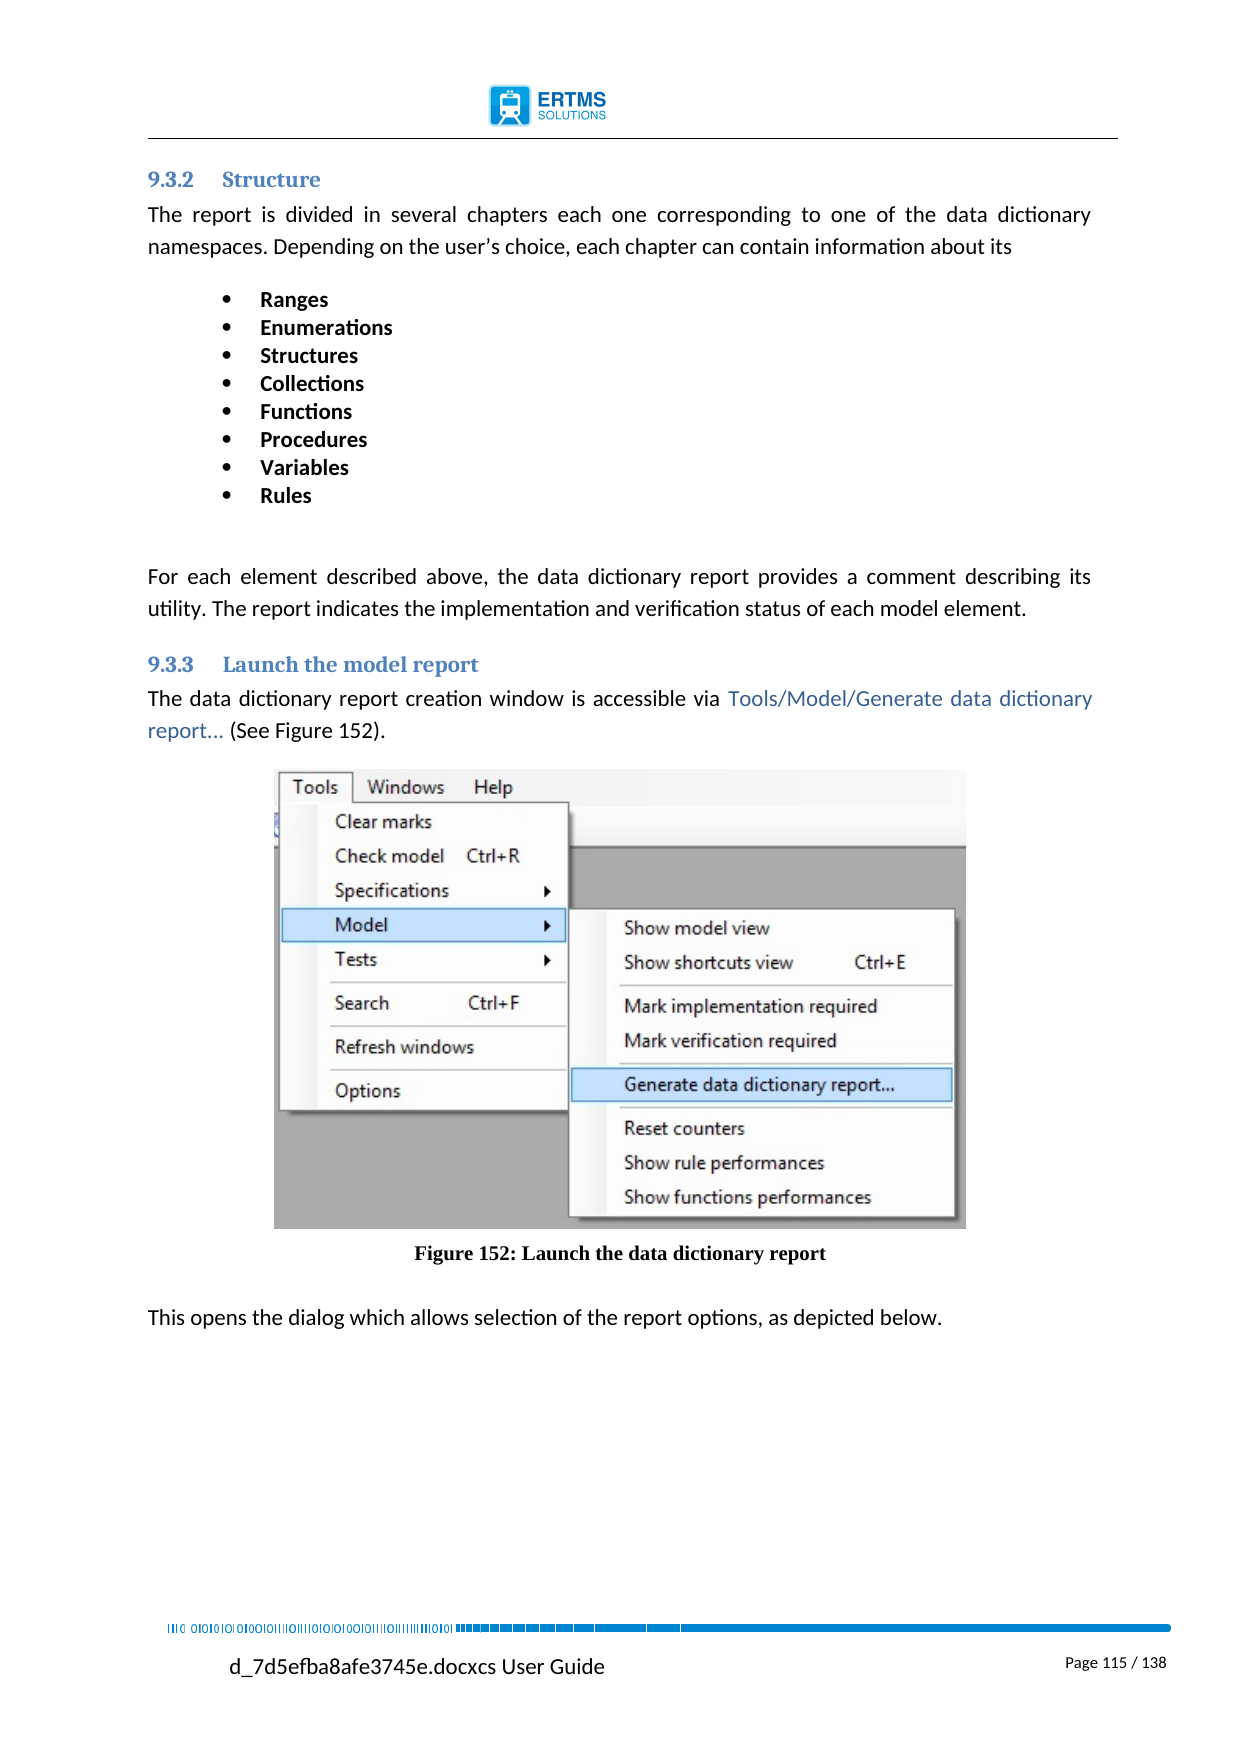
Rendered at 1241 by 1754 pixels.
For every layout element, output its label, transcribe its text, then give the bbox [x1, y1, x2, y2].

text The report is divided in several chapters each one corresponding to one of the data dictionary namespaces. Depending on the user’s choice, each chapter can contain information about its [148, 200, 1093, 260]
picture [274, 769, 967, 1229]
text For each element described above, the data dictionary report provides a comment describing its utility. The report indicates the implementation and verification status of each model element. [148, 562, 1093, 622]
list Rules [223, 481, 1093, 509]
list Variables [223, 453, 1093, 481]
subtitle Launch the model report [148, 651, 1093, 678]
list Functions [223, 397, 1093, 425]
picture [167, 1624, 1171, 1633]
list Enumerations [223, 313, 1093, 341]
picture [477, 73, 617, 138]
text This opens the dialog which allows selection of the report options, as depicted below. [148, 1303, 1093, 1331]
subtitle Structure [148, 167, 1093, 193]
list Ranges [223, 285, 1093, 313]
list Collections [223, 369, 1093, 397]
list Structures [223, 341, 1093, 369]
text Figure 152: Launch the data dictionary report [148, 1241, 1093, 1265]
text The data dictionary report creation window is accessible via Tools/Model/Generate data dictionary report... (See Figure 152). [148, 684, 1093, 744]
list Procedures [223, 425, 1093, 453]
